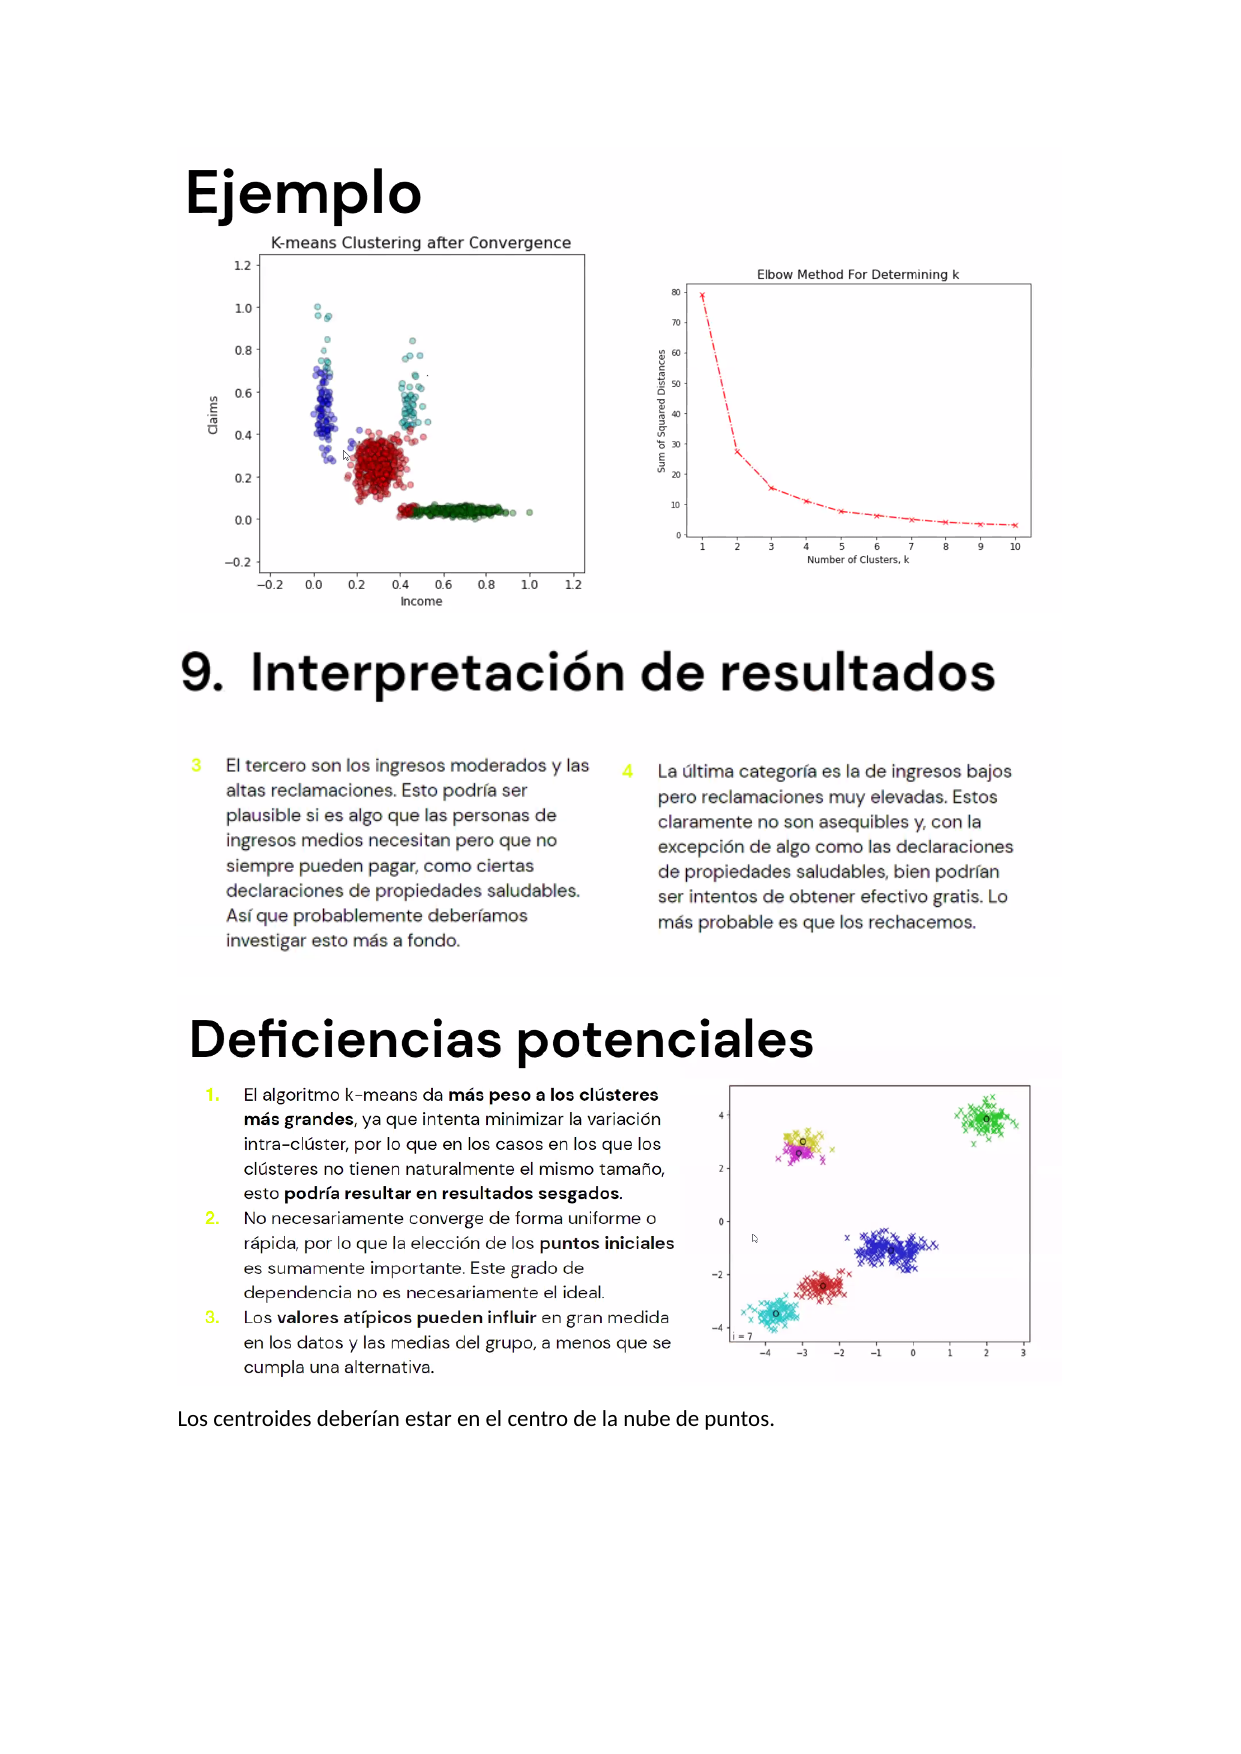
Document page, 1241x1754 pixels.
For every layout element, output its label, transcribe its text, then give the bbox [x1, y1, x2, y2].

picture [177, 147, 1063, 613]
text Los centroides deberían estar en el centro de la nube de puntos. [177, 1404, 1063, 1432]
picture [177, 995, 1063, 1386]
picture [177, 631, 1063, 977]
